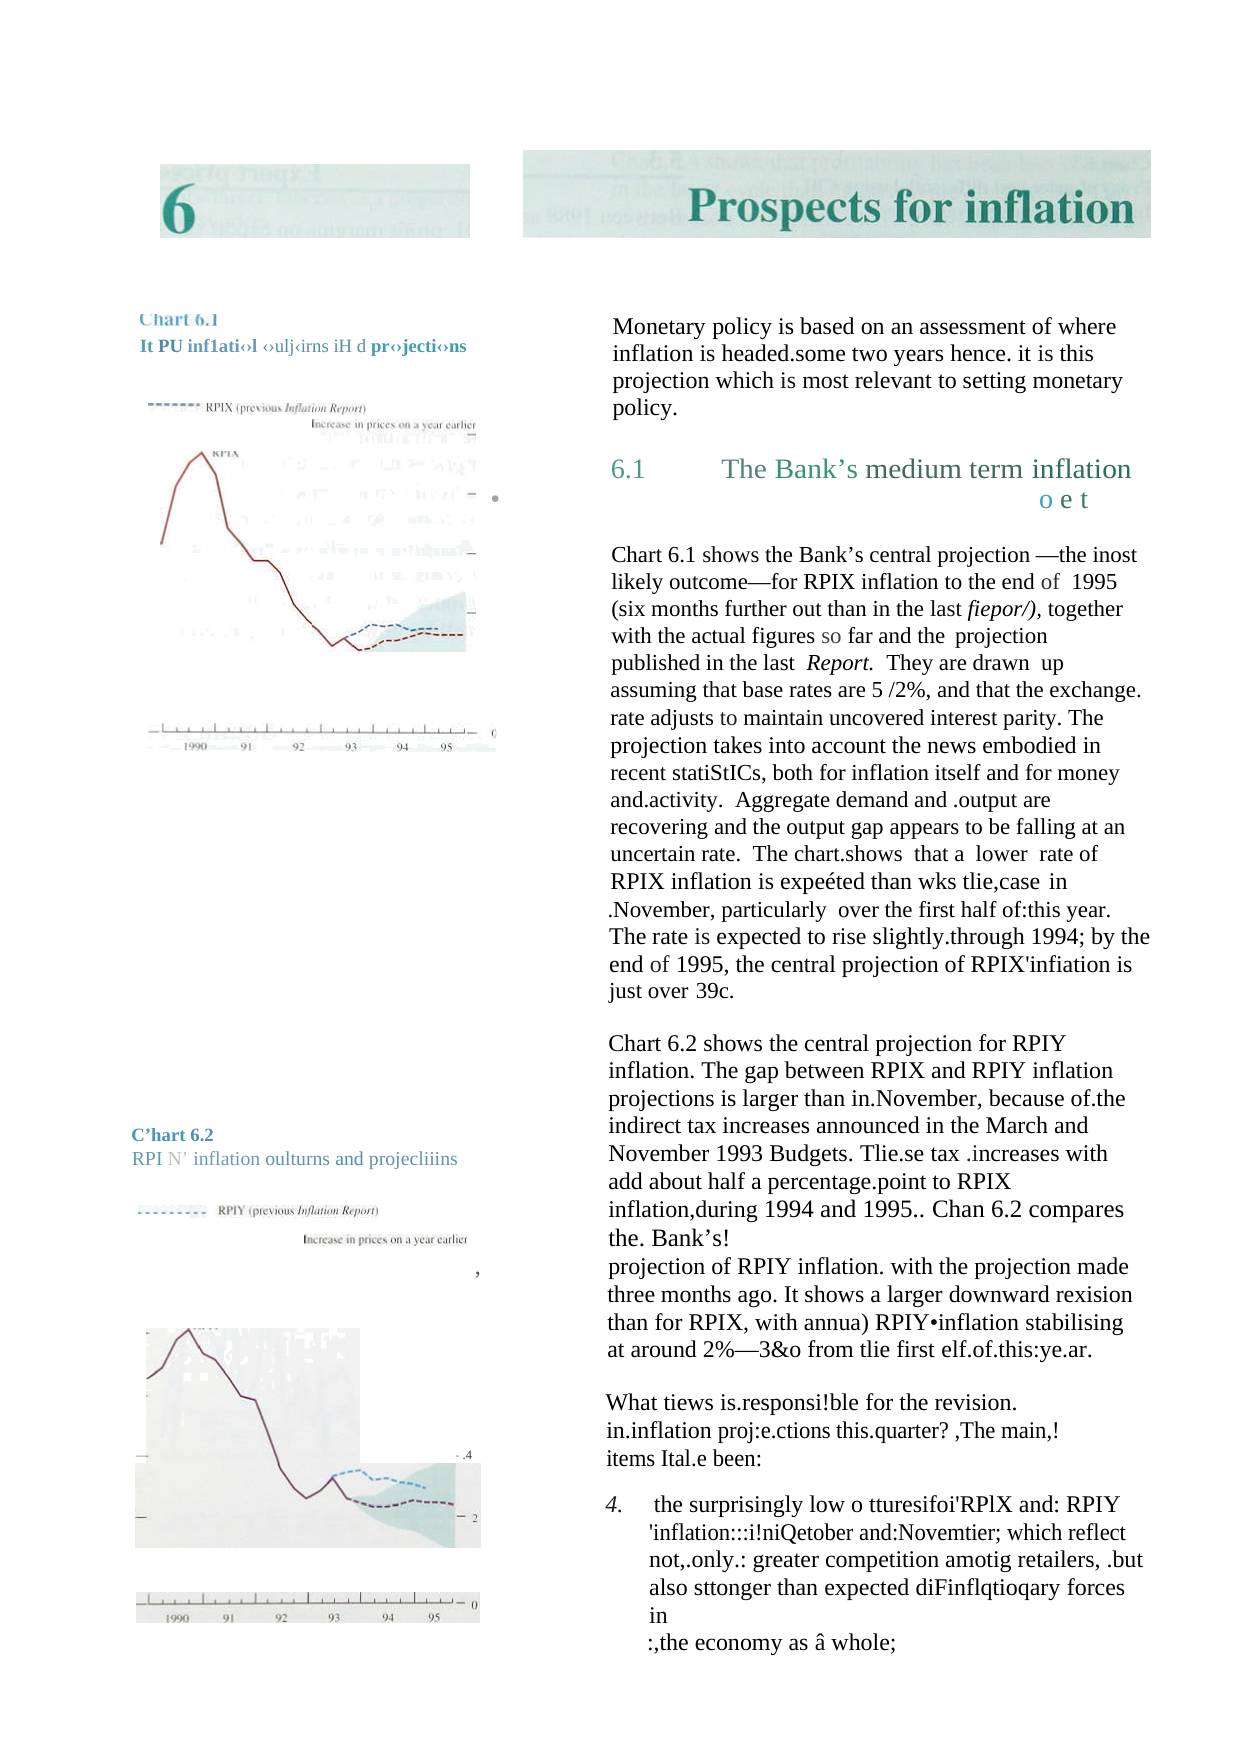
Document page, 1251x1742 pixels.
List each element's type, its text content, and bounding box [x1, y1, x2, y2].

picture [136, 1592, 480, 1623]
list o e t [490, 484, 1164, 515]
text Chart 6.2 shows the central projection for RPIY inflation. The gap between RPIX and RPIY inflation projections is larger than in.November, because of.the indirect tax increases announced in the March and November 1993 Budgets. Tlie.se tax .increases with add about half a percentage.point to RPIX inflation,during 1994 and 1995.. Chan 6.2 compares the. Bank’s! [608, 1029, 1147, 1252]
text RPI N’ inflation oulturns and projecliiins [132, 1147, 471, 1169]
text C’hart 6.2 [131, 1124, 471, 1145]
picture [135, 1328, 481, 1548]
text Chart 6.1 shows the Bank’s central projection —the inost likely outcome—for RPIX inflation to the end of 1995 (six months further out than in the last fiepor/), together with the actual figures so far and the projection [611, 541, 1147, 648]
text Monetary policy is based on an assessment of where inflation is headed.some two years hence. it is this projection which is most relevant to setting monetary policy. [612, 313, 1164, 421]
picture [140, 314, 217, 326]
text .November, particularly over the first half of:this year. The rate is expected to rise slightly.through 1994; by the end of 1995, the central projection of RPIX'infiation is just over 39c. [607, 896, 1152, 1004]
picture [148, 723, 497, 752]
picture [148, 403, 366, 415]
text published in the last Report. They are drawn up assuming that base rates are 5 /2%, and that the exchange. rate adjusts to maintain uncovered interest parity. The projection takes into account the news embodied in recent statiStICs, both for inflation itself and for money and.activity. Aggregate demand and .output are recovering and the output gap appears to be falling at an uncertain rate. The chart.shows that a lower rate of RPIX inflation is expeéted than wks tlie,case in [610, 649, 1147, 895]
picture [160, 419, 476, 652]
picture [304, 1234, 468, 1246]
picture [522, 150, 1151, 238]
picture [137, 1205, 378, 1218]
text , projection of RPIY inflation. with the projection made three months ago. It shows a larger downward rexision than for RPIX, with annua) RPIY•inflation stabilising at around 2%—3&o from tlie first elf.of.this:ye.ar. [474, 1252, 1140, 1363]
text What tiews is.responsi!ble for the revision. in.inflation proj:e.ctions this.quarter? ,The main,!items Ital.e been: [605, 1388, 1109, 1471]
subtitle The Bank’s medium term inflation [611, 454, 1164, 484]
text It PU inf1ati‹›l ‹›ulj‹irns iH d pr‹›jecti‹›ns [139, 335, 477, 357]
text :,the economy as â whole; [647, 1629, 1164, 1656]
text 4. the surprisingly low o tturesifoi'RPlX and: RPIY 'inflation:::i!niQetober and:Novemtier; which reflect not,.only.: greater competition amotig retailers, .but also sttonger than expected diFinflqtioqary forces in [605, 1490, 1147, 1629]
picture [160, 164, 470, 238]
